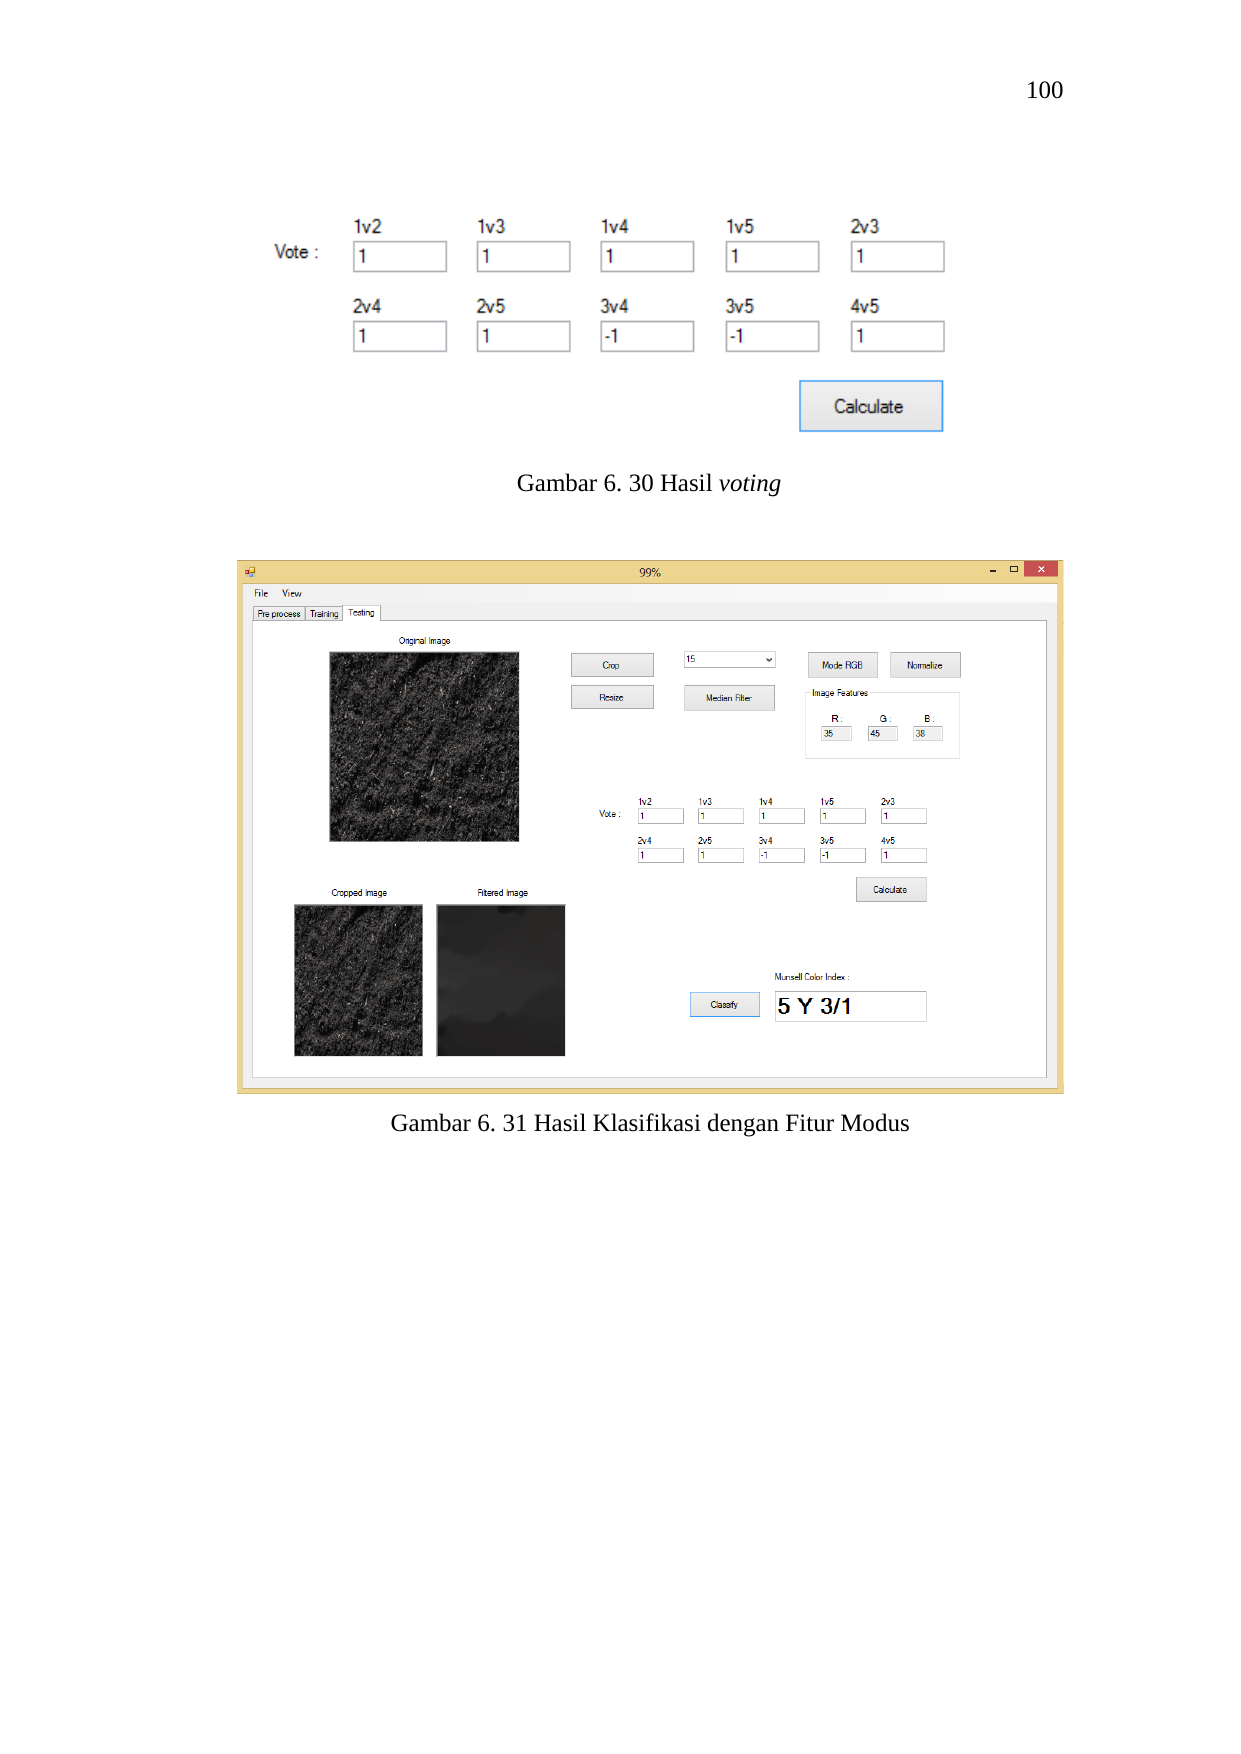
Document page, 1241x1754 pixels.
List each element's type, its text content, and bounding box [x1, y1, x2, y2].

picture [237, 560, 1064, 1094]
text Gambar 6. 31 Hasil Klasifikasi dengan Fitur Modus [237, 1108, 1063, 1137]
picture [237, 177, 1039, 454]
text Gambar 6. 30 Hasil voting [237, 468, 1063, 497]
